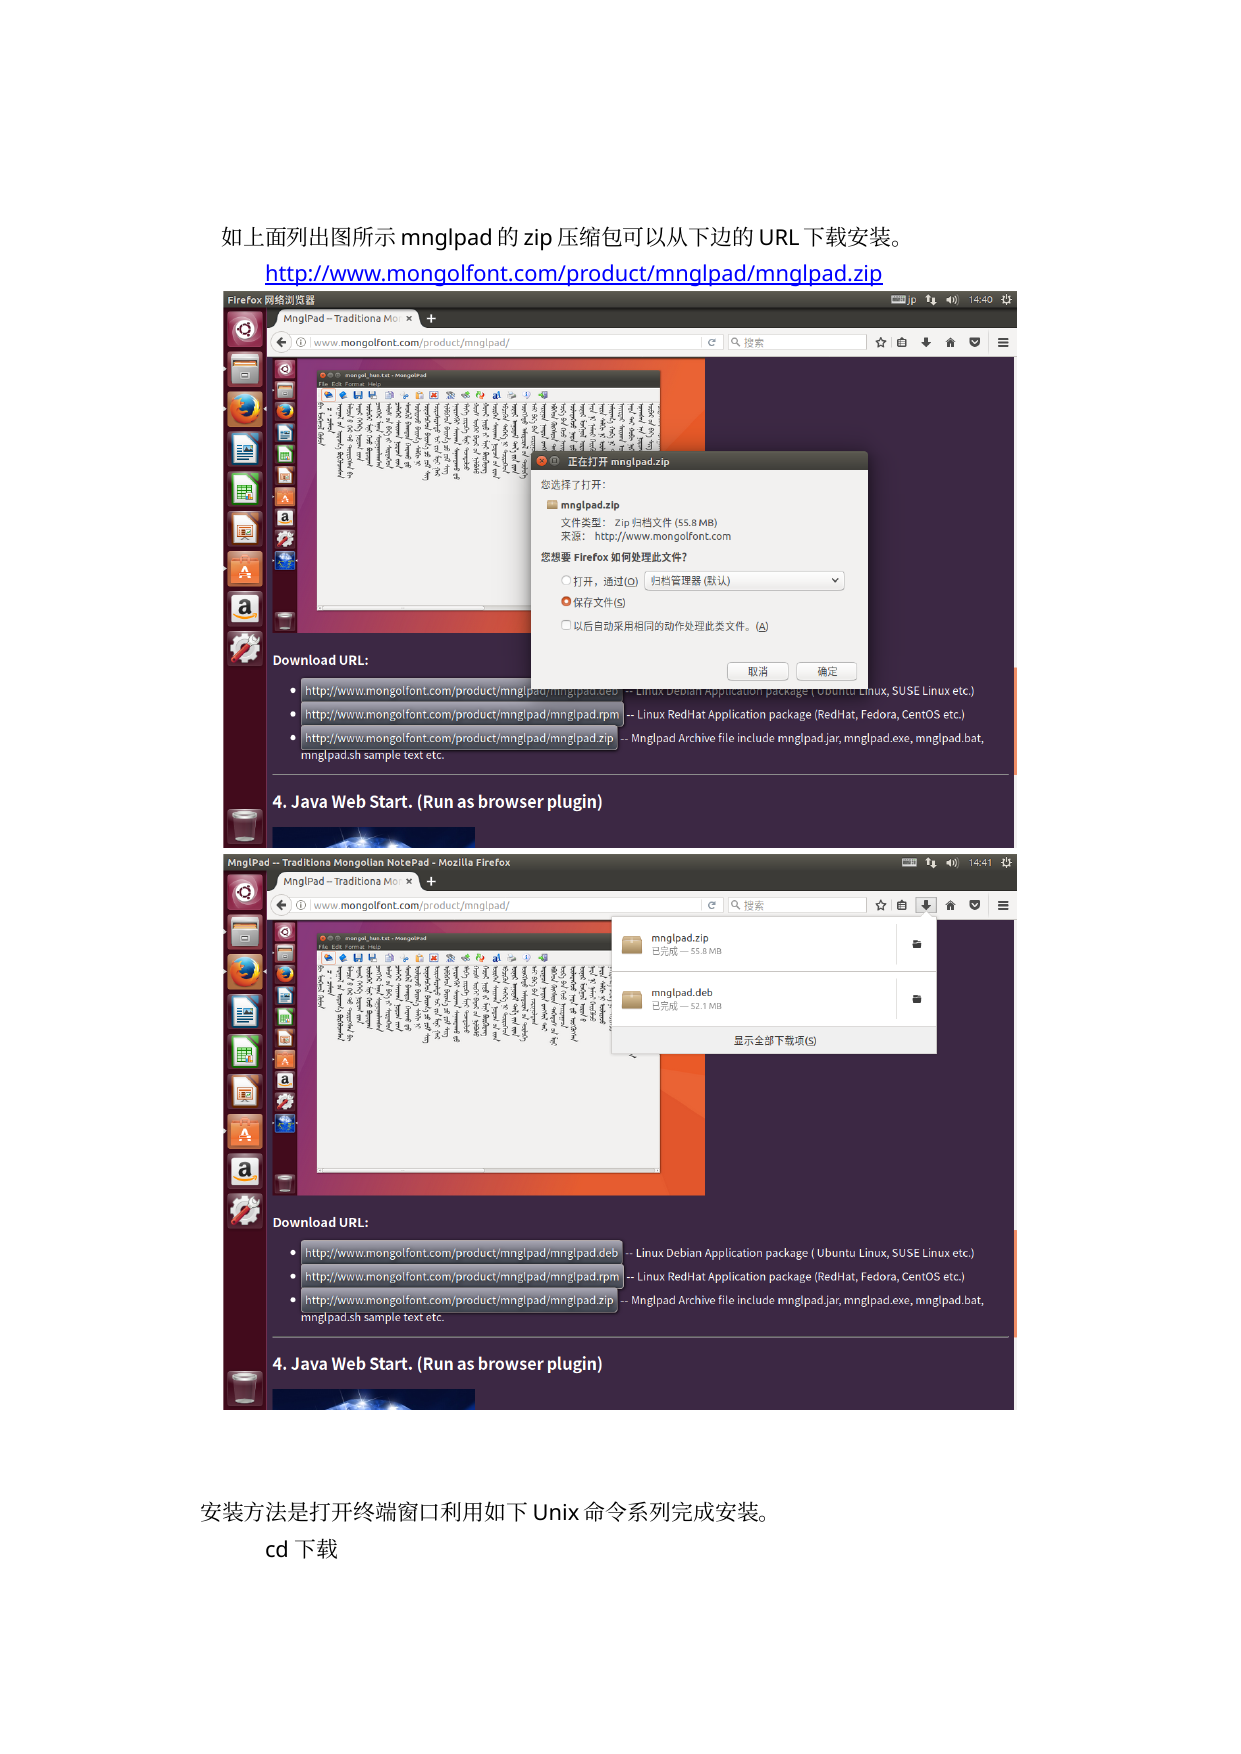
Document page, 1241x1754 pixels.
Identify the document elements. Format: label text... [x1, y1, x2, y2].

picture [223, 854, 1017, 1410]
picture [223, 291, 1017, 848]
text 如上面列出图所示mnglpad的zip压缩包可以从下边的URL下载安装。 [177, 217, 1063, 254]
text 安装方法是打开终端窗口利用如下Unix命令系列完成安装。 [177, 1492, 1063, 1529]
text cd 下载 [177, 1529, 1063, 1567]
text http://www.mongolfont.com/product/mnglpad/mnglpad.zip [177, 254, 1063, 292]
